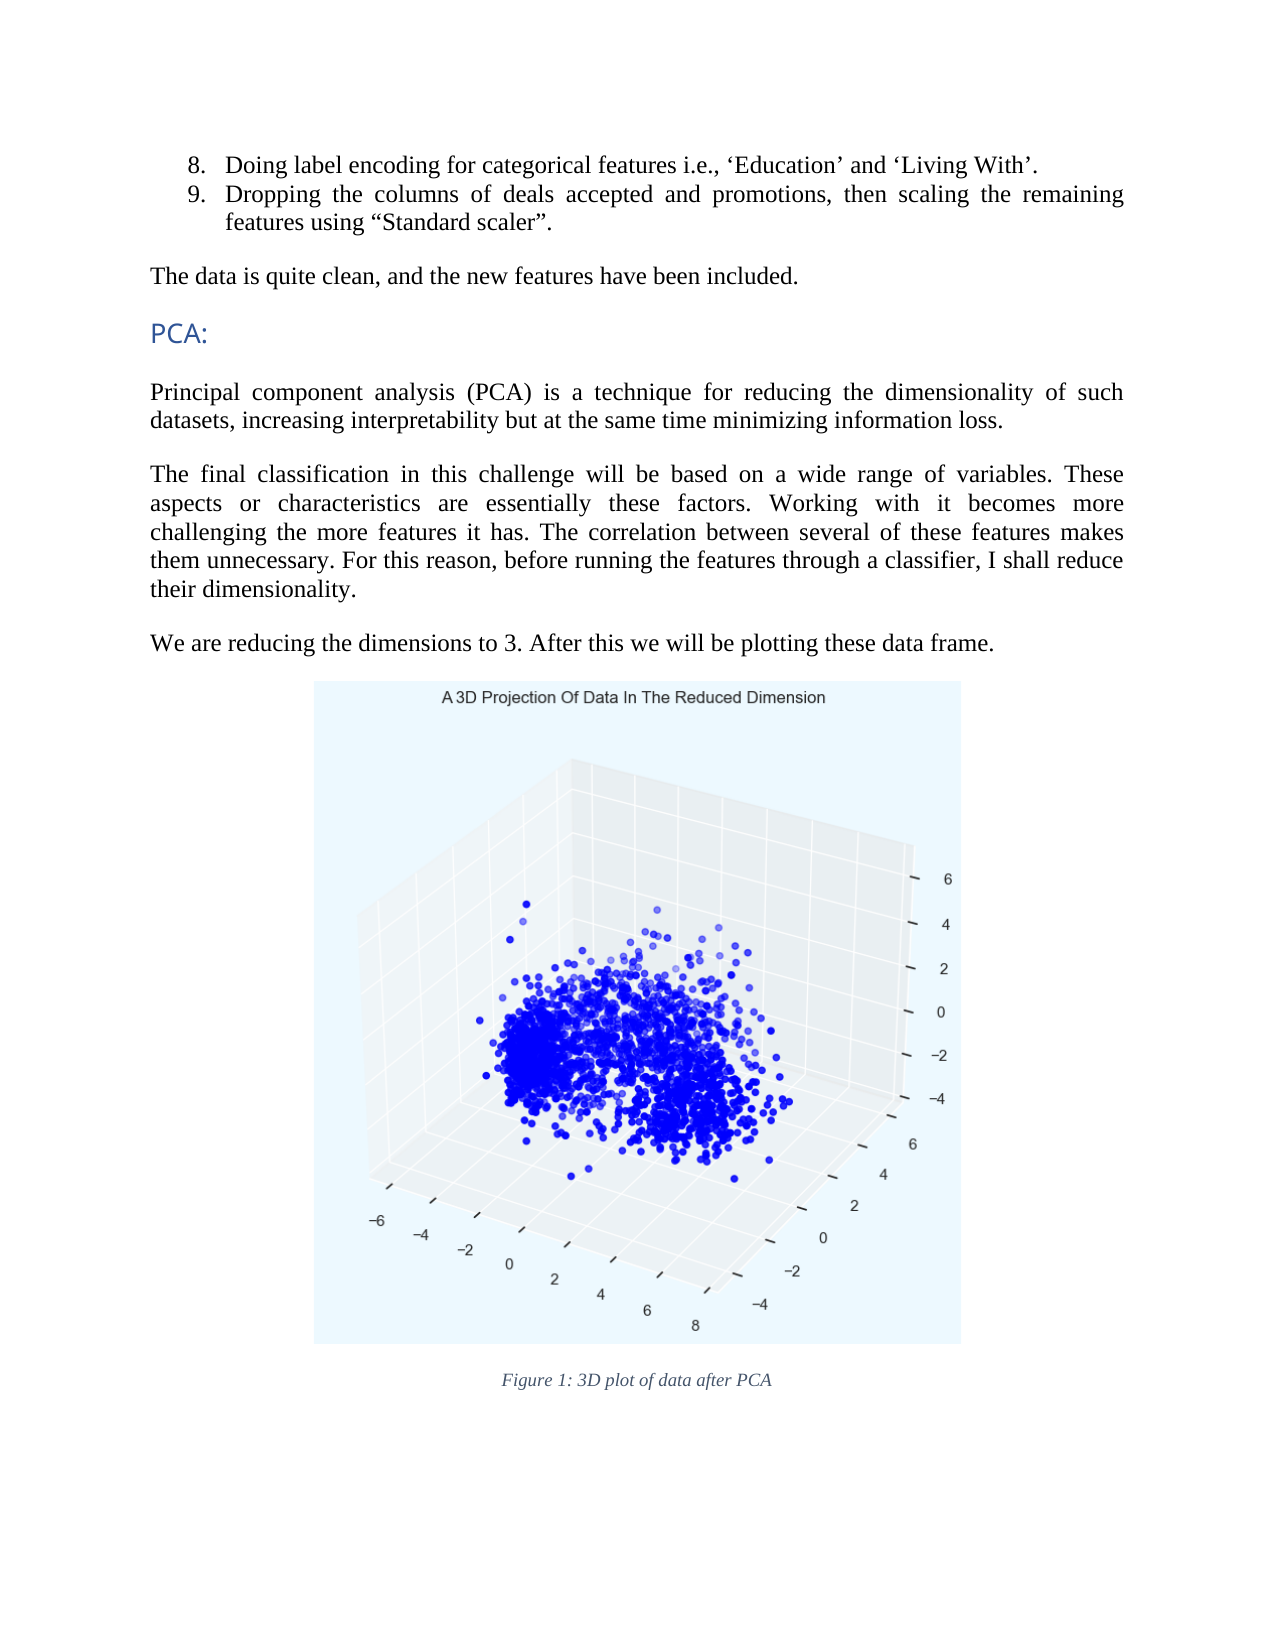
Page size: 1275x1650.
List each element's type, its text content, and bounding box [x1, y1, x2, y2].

text Figure 1: 3D plot of data after PCA [150, 1368, 1125, 1390]
list Doing label encoding for categorical features i.e., ‘Education’ and ‘Living With’. [187, 150, 1125, 179]
picture [313, 681, 962, 1344]
text We are reducing the dimensions to 3. After this we will be plotting these data frame. [150, 628, 1125, 657]
list Dropping the columns of deals accepted and promotions, then scaling the remaining features using “Standard scaler”. [187, 179, 1125, 236]
text The data is quite clean, and the new features have been included. [150, 261, 1125, 290]
text Principal component analysis (PCA) is a technique for reducing the dimensionality of such datasets, increasing interpretability but at the same time minimizing information loss. [150, 377, 1125, 434]
text The final classification in this challenge will be based on a wide range of variables. These aspects or characteristics are essentially these factors. Working with it becomes more challenging the more features it has. The correlation between several of these features makes them unnecessary. For this reason, before running the features through a classifier, I shall reduce their dimensionality. [150, 459, 1125, 603]
subtitle PCA: [150, 315, 1125, 352]
